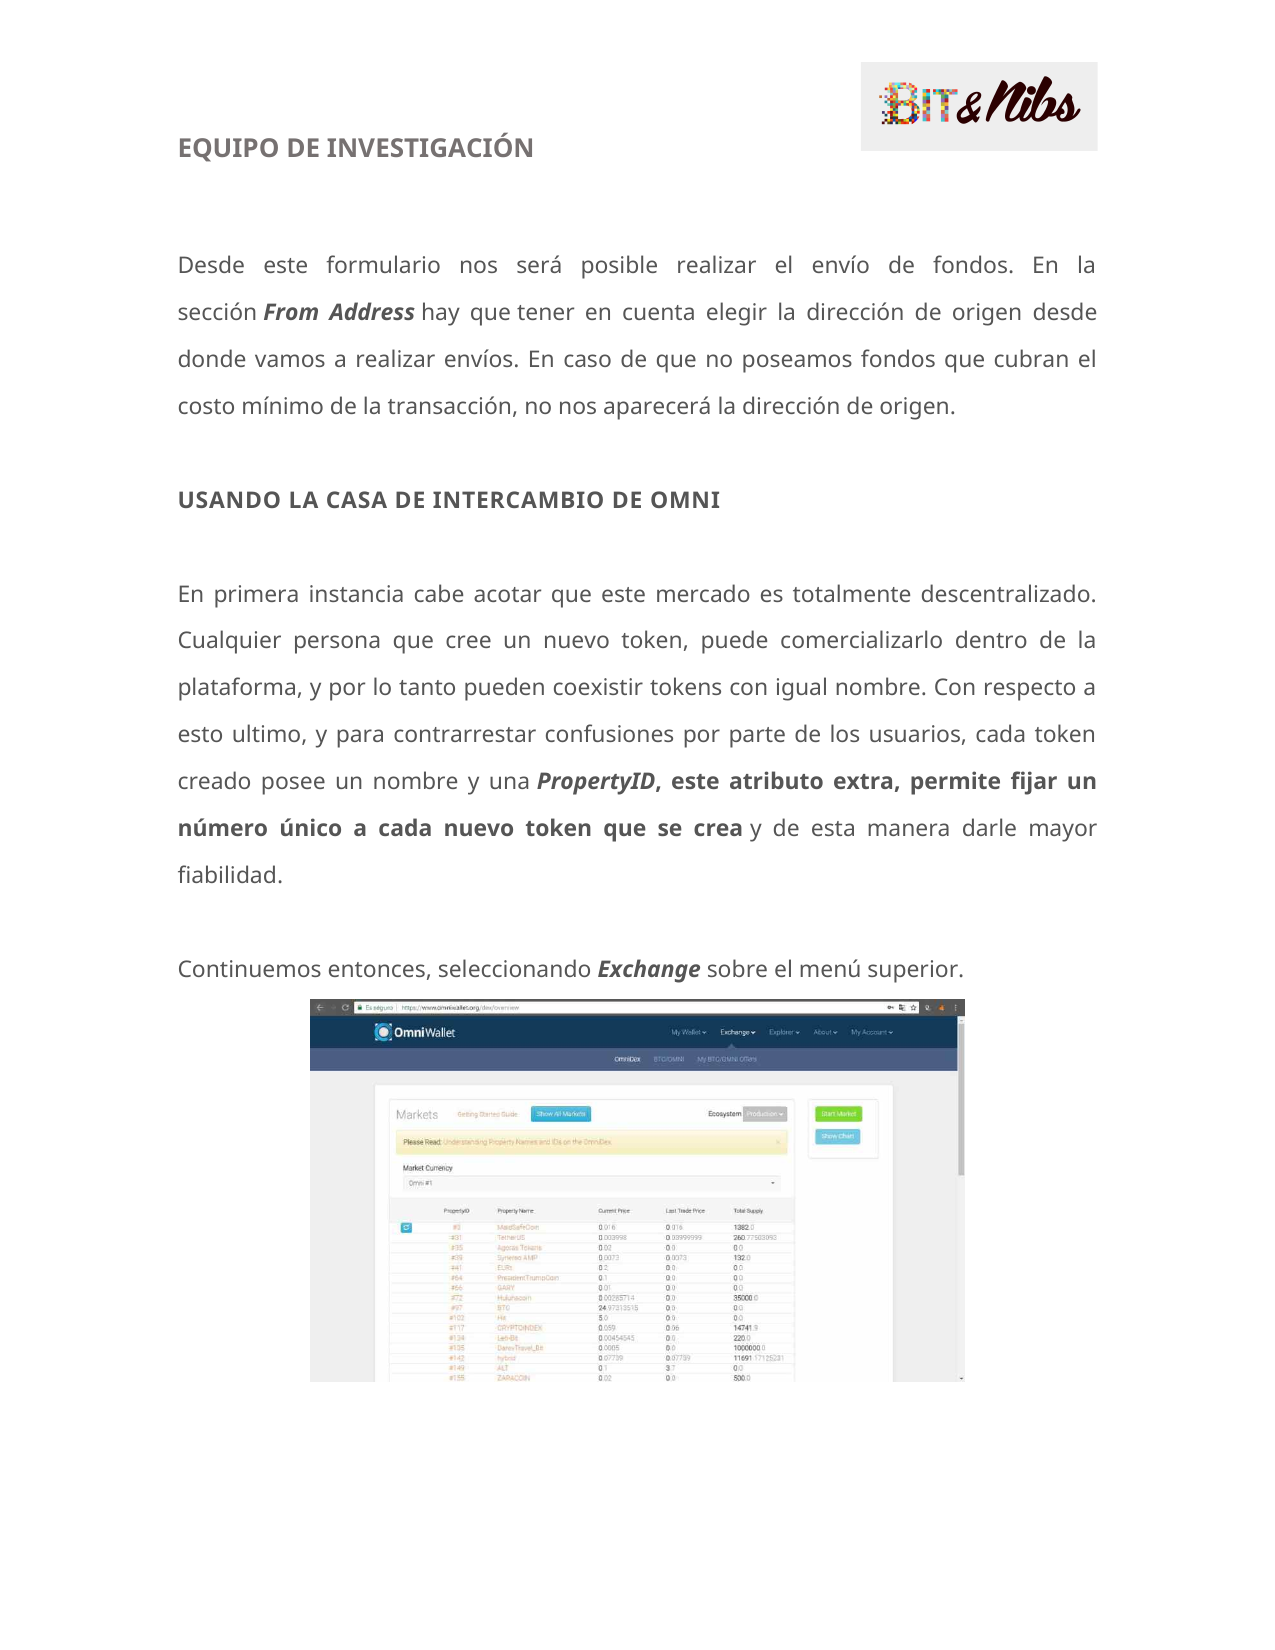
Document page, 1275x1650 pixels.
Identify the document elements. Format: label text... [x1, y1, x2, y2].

picture [310, 999, 965, 1382]
text En primera instancia cabe acotar que este mercado es totalmente descentralizado. Cualquier persona que cree un nuevo token, puede comercializarlo dentro de la plataforma, y por lo tanto pueden coexistir tokens con igual nombre. Con respecto a esto ultimo, y para contrarrestar confusiones por parte de los usuarios, cada token creado posee un nombre y una PropertyID, este atributo extra, permite fijar un número único a cada nuevo token que se crea y de esta manera darle mayor fiabilidad. [177, 577, 1098, 890]
text Continuemos entonces, seleccionando Exchange sobre el menú superior. [177, 952, 1098, 984]
text Desde este formulario nos será posible realizar el envío de fondos. En la sección From Address hay que tener en cuenta elegir la dirección de origen desde donde vamos a realizar envíos. En caso de que no poseamos fondos que cubran el costo mínimo de la transacción, no nos aparecerá la dirección de origen. [177, 249, 1098, 421]
picture [860, 62, 1098, 151]
subtitle USANDO LA CASA DE INTERCAMBIO DE OMNI [177, 484, 1098, 515]
